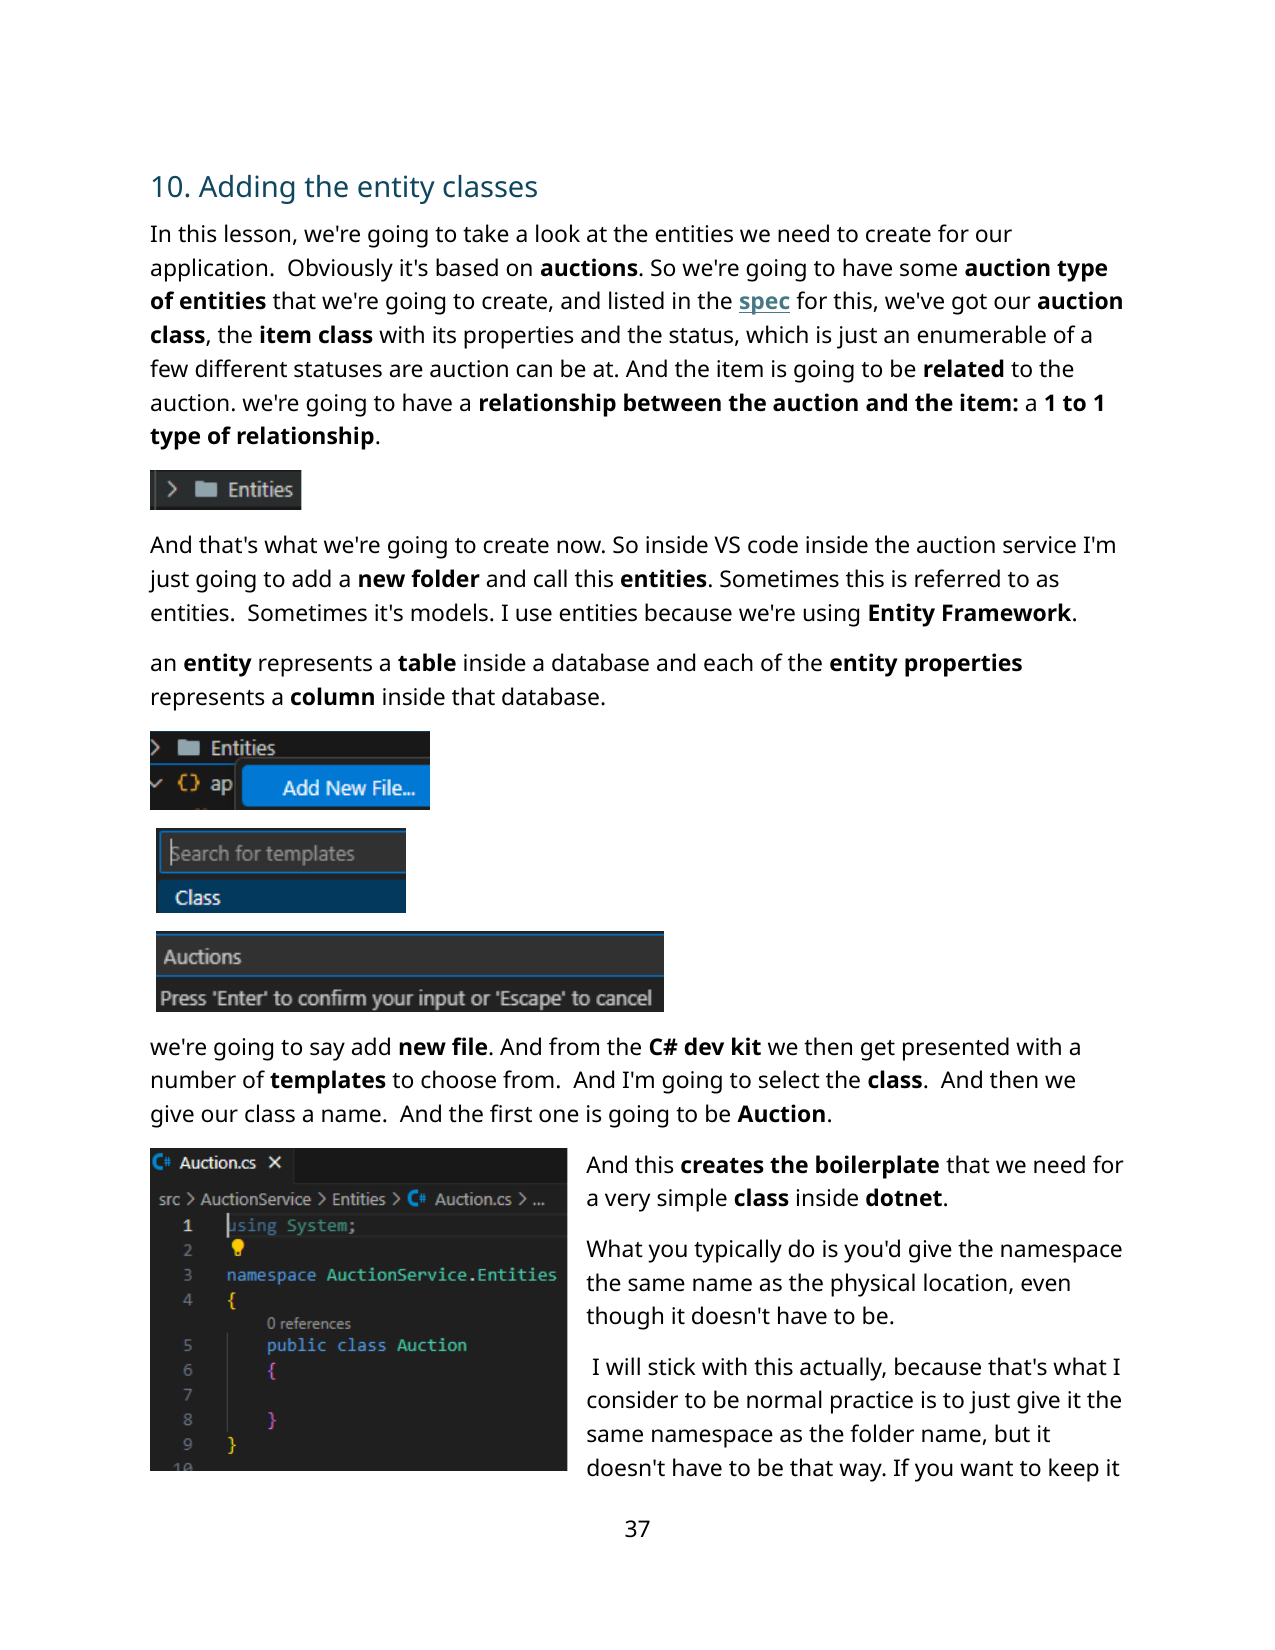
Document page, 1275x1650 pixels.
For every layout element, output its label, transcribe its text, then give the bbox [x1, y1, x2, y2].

picture [150, 470, 302, 510]
text we're going to say add new file. And from the C# dev kit we then get presented with a number of templates to choose from. And I'm going to select the class. And then we give our class a name. And the first one is going to be Auction. [150, 1031, 1125, 1129]
subtitle 10. Adding the entity classes [150, 167, 1125, 206]
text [150, 1351, 1125, 1483]
picture [156, 931, 664, 1012]
picture [156, 828, 406, 913]
text In this lesson, we're going to take a look at the entities we need to create for our application. Obviously it's based on auctions. So we're going to have some auction type of entities that we're going to create, and listed in the spec for this, we've got our auction class, the item class with its properties and the status, which is just an enumerable of a few different statuses are auction can be at. And the item is going to be related to the auction. we're going to have a relationship between the auction and the item: a 1 to 1 type of relationship. [150, 218, 1125, 452]
picture [150, 1148, 568, 1471]
text What you typically do is you'd give the namespace the same name as the physical location, even though it doesn't have to be. [568, 1233, 1125, 1332]
picture [150, 731, 430, 810]
text an entity represents a table inside a database and each of the entity properties represents a column inside that database. [150, 647, 1125, 712]
text And this creates the boilerplate that we need for a very simple class inside dotnet. [568, 1149, 1125, 1214]
text And that's what we're going to create now. So inside VS code inside the auction service I'm just going to add a new folder and call this entities. Sometimes this is referred to as entities. Sometimes it's models. I use entities because we're using Entity Framework. [150, 529, 1125, 628]
